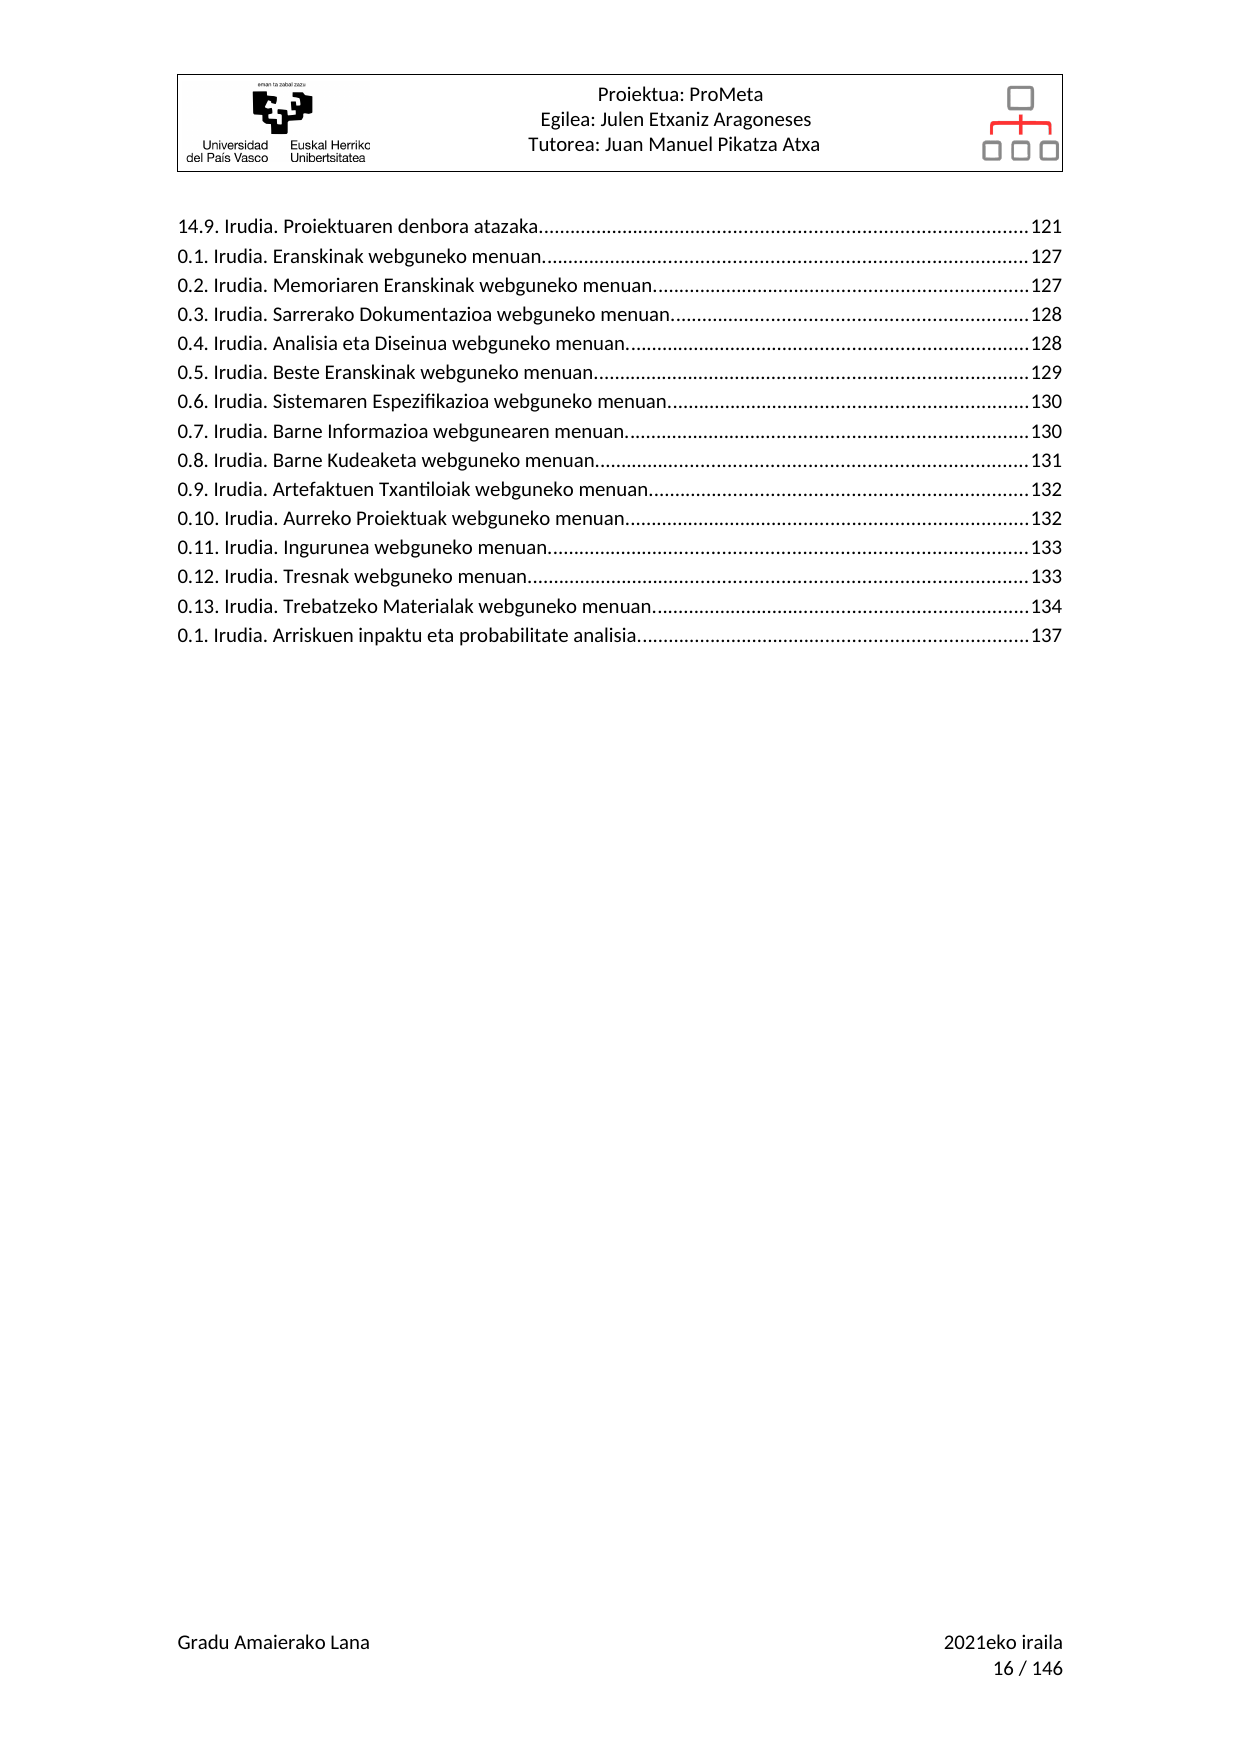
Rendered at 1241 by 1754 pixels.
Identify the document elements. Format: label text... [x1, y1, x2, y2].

text 14.9. Irudia. Proiektuaren denbora atazaka. 121 [177, 214, 1063, 239]
text 0.13. Irudia. Trebatzeko Materialak webguneko menuan. 134 [177, 593, 1063, 618]
text 0.12. Irudia. Tresnak webguneko menuan. 133 [177, 564, 1063, 589]
text 0.6. Irudia. Sistemaren Espezifikazioa webguneko menuan. 130 [177, 389, 1063, 414]
text 0.11. Irudia. Ingurunea webguneko menuan. 133 [177, 534, 1063, 560]
text 0.1. Irudia. Arriskuen inpaktu eta probabilitate analisia. 137 [177, 622, 1063, 647]
picture [182, 81, 370, 162]
text 0.1. Irudia. Eranskinak webguneko menuan. 127 [177, 243, 1063, 268]
picture [978, 80, 1060, 162]
text 0.5. Irudia. Beste Eranskinak webguneko menuan. 129 [177, 359, 1063, 385]
text 0.7. Irudia. Barne Informazioa webgunearen menuan. 130 [177, 418, 1063, 443]
text 0.9. Irudia. Artefaktuen Txantiloiak webguneko menuan. 132 [177, 476, 1063, 502]
text 0.2. Irudia. Memoriaren Eranskinak webguneko menuan. 127 [177, 272, 1063, 297]
text 0.3. Irudia. Sarrerako Dokumentazioa webguneko menuan. 128 [177, 301, 1063, 327]
text 0.8. Irudia. Barne Kudeaketa webguneko menuan. 131 [177, 447, 1063, 472]
text 0.4. Irudia. Analisia eta Diseinua webguneko menuan. 128 [177, 330, 1063, 356]
text 0.10. Irudia. Aurreko Proiektuak webguneko menuan. 132 [177, 505, 1063, 531]
